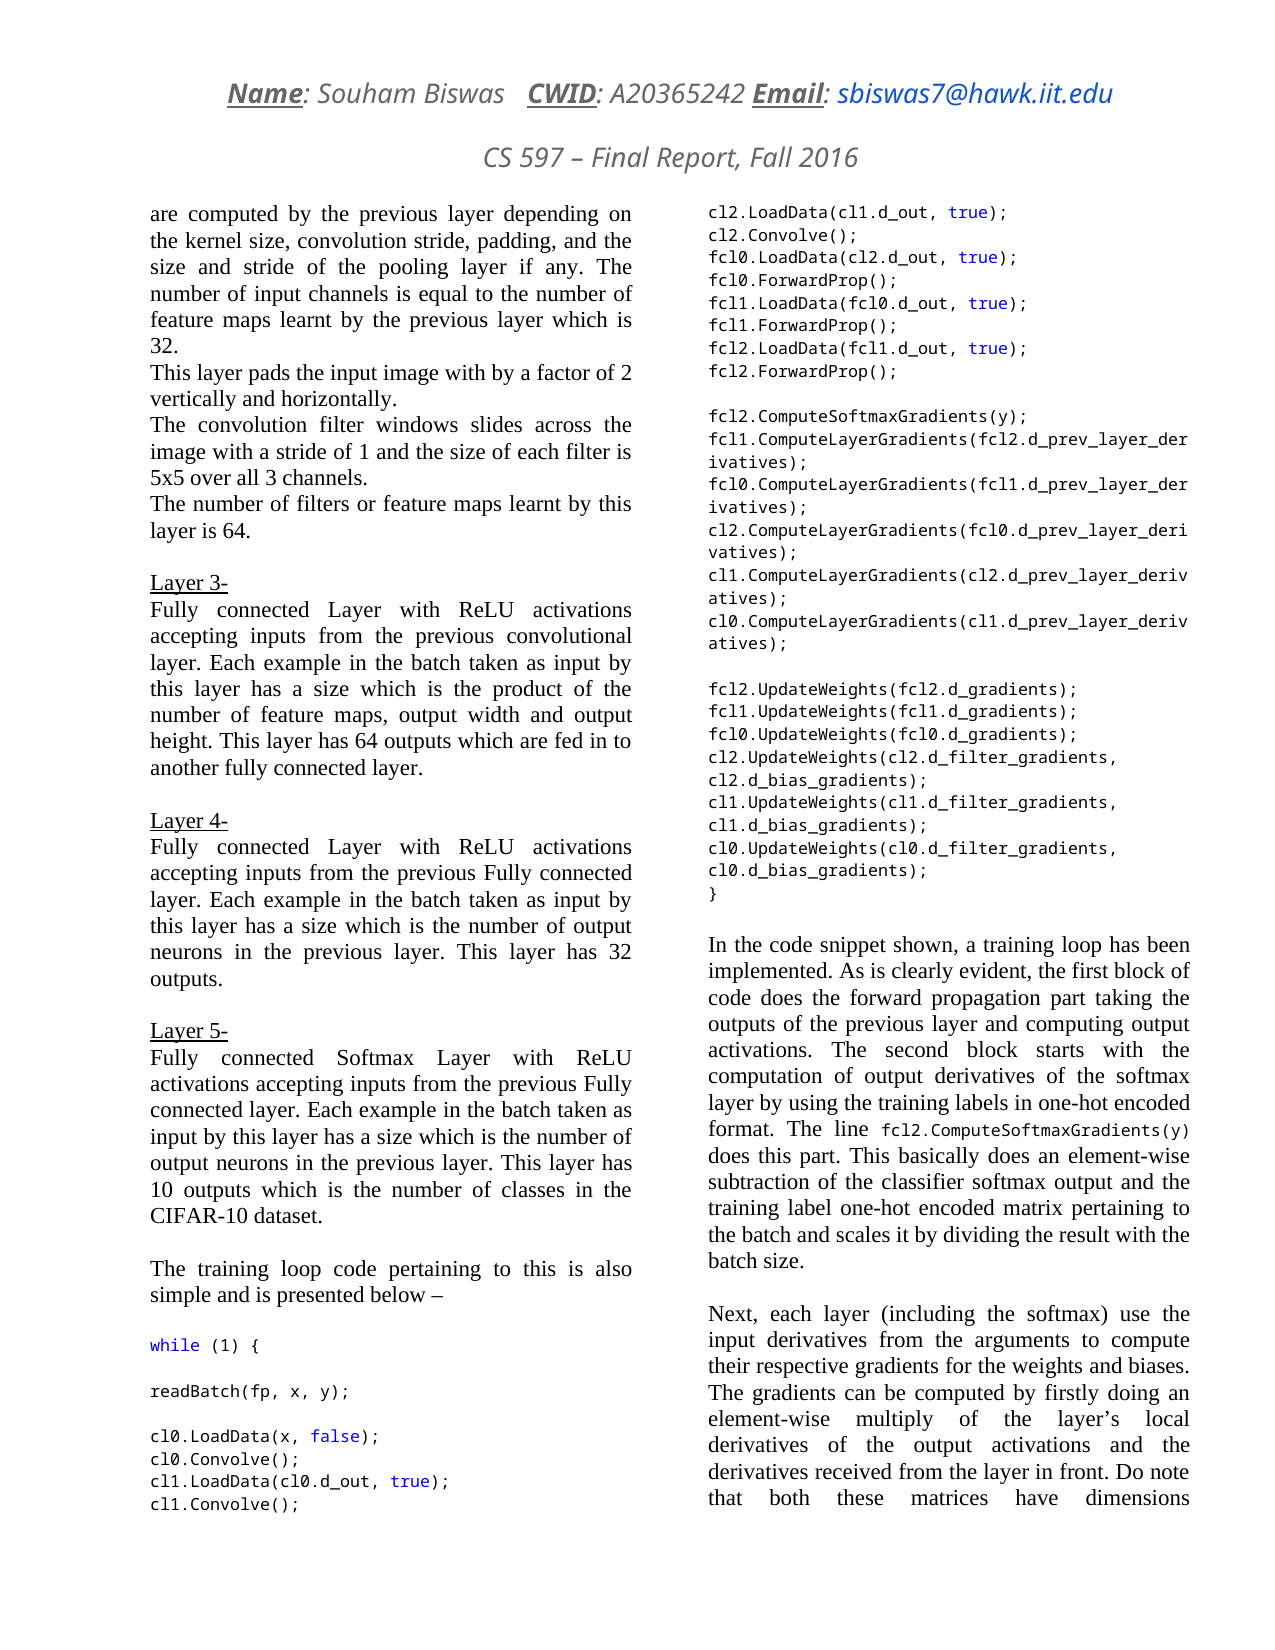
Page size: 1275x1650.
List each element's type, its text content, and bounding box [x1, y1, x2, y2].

text cl1.UpdateWeights(cl1.d_filter_gradients, cl1.d_bias_gradients); [708, 791, 1191, 836]
text fcl0.ForwardProp(); [708, 269, 1191, 291]
text fcl2.ForwardProp(); [708, 359, 1191, 382]
text Layer 4- [150, 807, 633, 833]
text fcl2.ComputeSoftmaxGradients(y); [708, 405, 1191, 428]
text while (1) { [150, 1334, 633, 1356]
text fcl1.ForwardProp(); [708, 314, 1191, 337]
text cl0.UpdateWeights(cl0.d_filter_gradients, cl0.d_bias_gradients); [708, 836, 1191, 882]
text fcl2.LoadData(fcl1.d_out, true); [708, 337, 1191, 359]
text cl2.UpdateWeights(cl2.d_filter_gradients, cl2.d_bias_gradients); [708, 746, 1191, 791]
text Fully connected Layer with ReLU activations accepting inputs from the previous convolutional layer. Each example in the batch taken as input by this layer has a size which is the product of the number of feature maps, output width and output height. This layer has 64 outputs which are fed in to another fully connected layer. [150, 596, 633, 780]
text fcl2.UpdateWeights(fcl2.d_gradients); [708, 677, 1191, 700]
text cl1.LoadData(cl0.d_out, true); [150, 1470, 633, 1493]
text The convolution filter windows slides across the image with a stride of 1 and the size of each filter is 5x5 over all 3 channels. [150, 411, 633, 490]
text cl0.LoadData(x, false); [150, 1424, 633, 1447]
text fcl1.UpdateWeights(fcl1.d_gradients); [708, 700, 1191, 723]
text fcl1.LoadData(fcl0.d_out, true); [708, 291, 1191, 314]
text Layer 3- [150, 569, 633, 596]
text cl2.ComputeLayerGradients(fcl0.d_prev_layer_derivatives); [708, 518, 1191, 564]
text The training loop code pertaining to this is also simple and is presented below – [150, 1255, 633, 1307]
text fcl0.ComputeLayerGradients(fcl1.d_prev_layer_derivatives); [708, 473, 1191, 518]
text Layer 5- [150, 1017, 633, 1044]
text fcl1.ComputeLayerGradients(fcl2.d_prev_layer_derivatives); [708, 428, 1191, 473]
text cl0.Convolve(); [150, 1447, 633, 1470]
text cl0.ComputeLayerGradients(cl1.d_prev_layer_derivatives); [708, 609, 1191, 655]
text Fully connected Softmax Layer with ReLU activations accepting inputs from the previous Fully connected layer. Each example in the batch taken as input by this layer has a size which is the number of output neurons in the previous layer. This layer has 10 outputs which is the number of classes in the CIFAR-10 dataset. [150, 1044, 633, 1228]
text readBatch(fp, x, y); [150, 1379, 633, 1402]
text fcl0.UpdateWeights(fcl0.d_gradients); [708, 723, 1191, 746]
text Fully connected Layer with ReLU activations accepting inputs from the previous Fully connected layer. Each example in the batch taken as input by this layer has a size which is the number of output neurons in the previous layer. This layer has 32 outputs. [150, 833, 633, 991]
text cl2.LoadData(cl1.d_out, true); [708, 201, 1191, 223]
text In the code snippet shown, a training loop has been implemented. As is clearly evident, the first block of code does the forward propagation part taking the outputs of the previous layer and computing output activations. The second block starts with the computation of output derivatives of the softmax layer by using the training labels in one-hot encoded format. The line fcl2.ComputeSoftmaxGradients(y) does this part. This basically does an element-wise subtraction of the classifier softmax output and the training label one-hot encoded matrix pertaining to the batch and scales it by dividing the result with the batch size. [708, 931, 1191, 1273]
text The number of filters or feature maps learnt by this layer is 64. [150, 490, 633, 543]
text This layer pads the input image with by a factor of 2 vertically and horizontally. [150, 359, 633, 411]
text cl1.Convolve(); [150, 1493, 633, 1515]
text cl1.ComputeLayerGradients(cl2.d_prev_layer_derivatives); [708, 564, 1191, 609]
text } [708, 882, 1191, 904]
text cl2.Convolve(); [708, 223, 1191, 246]
text fcl0.LoadData(cl2.d_out, true); [708, 246, 1191, 269]
